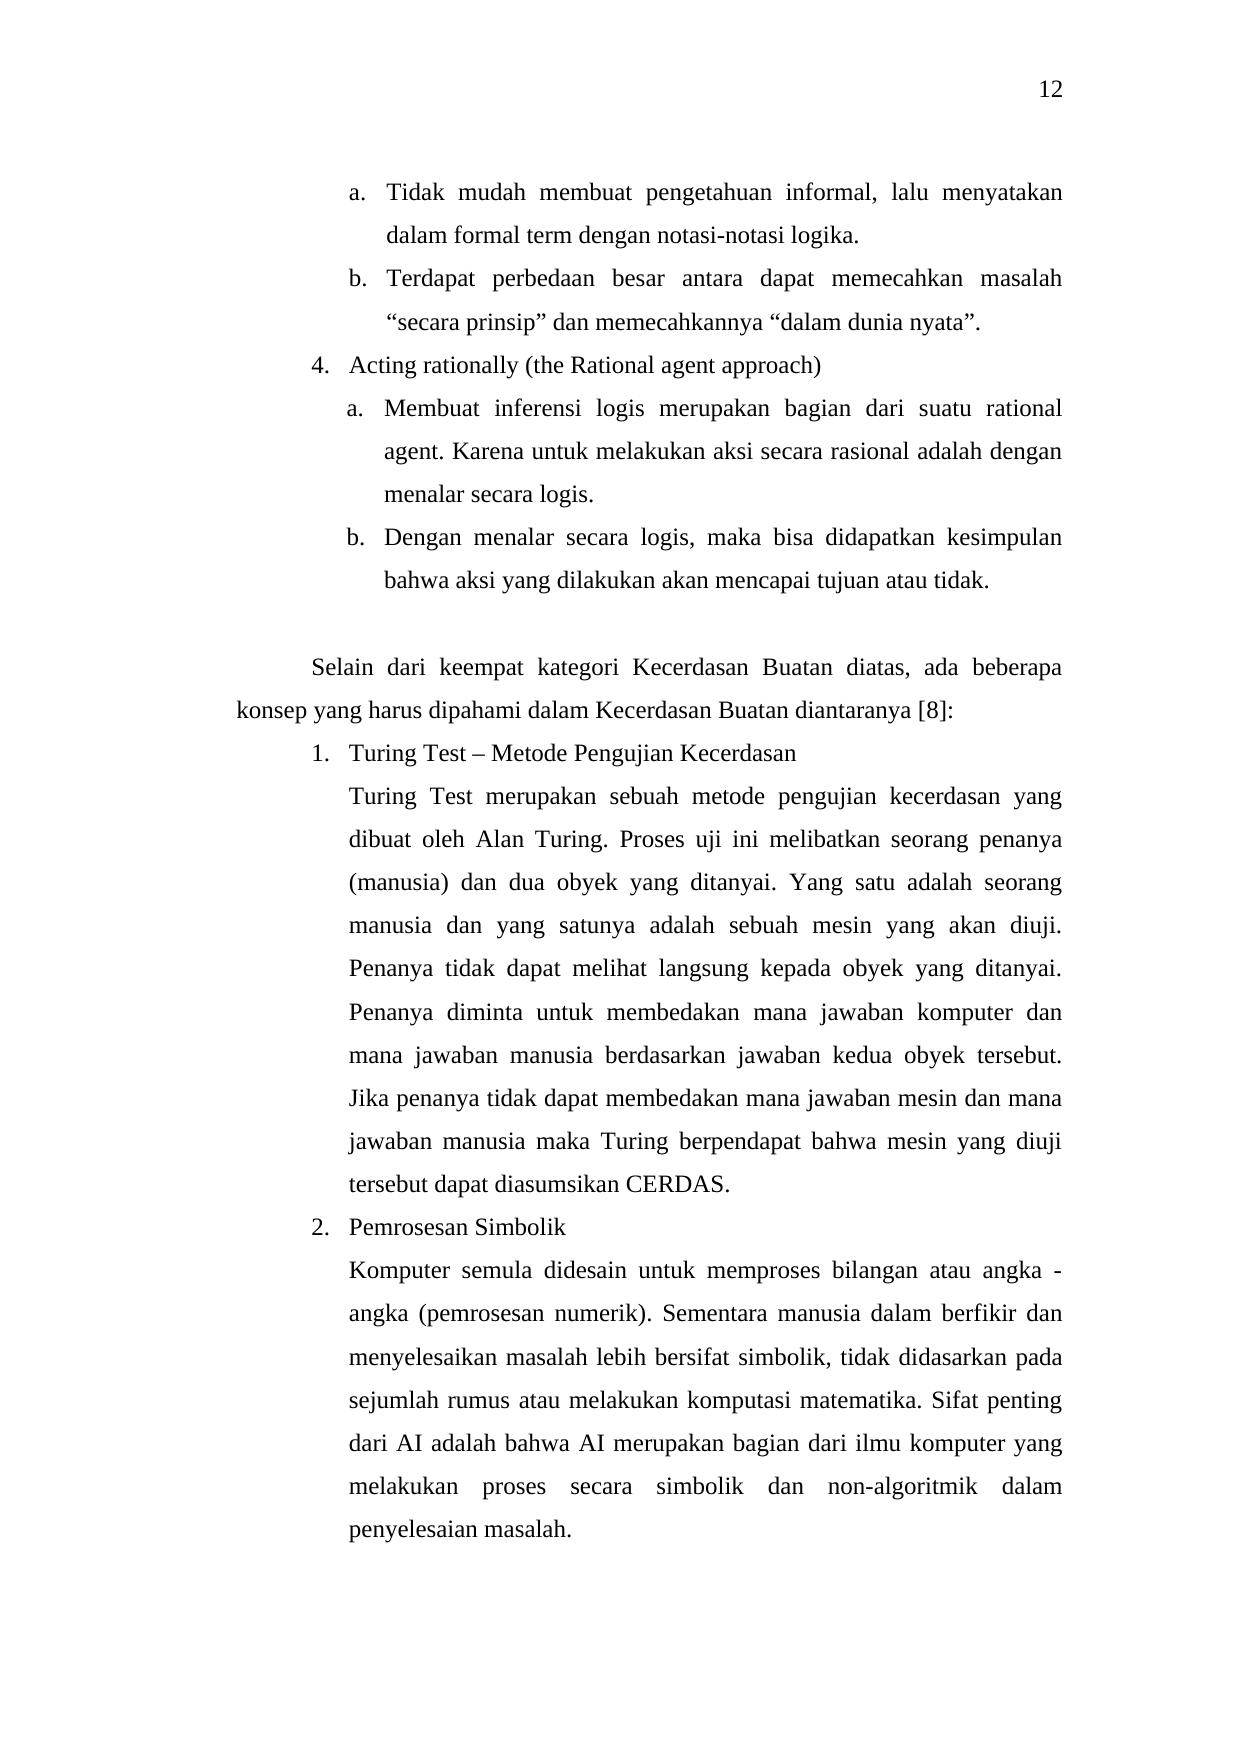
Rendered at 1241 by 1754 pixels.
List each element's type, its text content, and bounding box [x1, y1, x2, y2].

list Turing Test merupakan sebuah metode pengujian kecerdasan yang dibuat oleh Alan Turing. Proses uji ini melibatkan seorang penanya (manusia) dan dua obyek yang ditanyai. Yang satu adalah seorang manusia dan yang satunya adalah sebuah mesin yang akan diuji. Penanya tidak dapat melihat langsung kepada obyek yang ditanyai. Penanya diminta untuk membedakan mana jawaban komputer dan mana jawaban manusia berdasarkan jawaban kedua obyek tersebut. Jika penanya tidak dapat membedakan mana jawaban mesin dan mana jawaban manusia maka Turing berpendapat bahwa mesin yang diuji tersebut dapat diasumsikan CERDAS. [349, 781, 1063, 1198]
list Tidak mudah membuat pengetahuan informal, lalu menyatakan dalam formal term dengan notasi-notasi logika. [349, 177, 1063, 249]
list Dengan menalar secara logis, maka bisa didapatkan kesimpulan bahwa aksi yang dilakukan akan mencapai tujuan atau tidak. [346, 522, 1063, 594]
list Terdapat perbedaan besar antara dapat memecahkan masalah “secara prinsip” dan memecahkannya “dalam dunia nyata”. [349, 263, 1063, 335]
list Membuat inferensi logis merupakan bagian dari suatu rational agent. Karena untuk melakukan aksi secara rasional adalah dengan menalar secara logis. [346, 393, 1063, 508]
list Acting rationally (the Rational agent approach) [311, 350, 1063, 378]
text Selain dari keempat kategori Kecerdasan Buatan diatas, ada beberapa konsep yang harus dipahami dalam Kecerdasan Buatan diantaranya [8]: [236, 652, 1063, 723]
list Komputer semula didesain untuk memproses bilangan atau angka - angka (pemrosesan numerik). Sementara manusia dalam berfikir dan menyelesaikan masalah lebih bersifat simbolik, tidak didasarkan pada sejumlah rumus atau melakukan komputasi matematika. Sifat penting dari AI adalah bahwa AI merupakan bagian dari ilmu komputer yang melakukan proses secara simbolik dan non-algoritmik dalam penyelesaian masalah. [349, 1255, 1063, 1543]
list Pemrosesan Simbolik [311, 1212, 1063, 1241]
list Turing Test – Metode Pengujian Kecerdasan [311, 738, 1063, 767]
